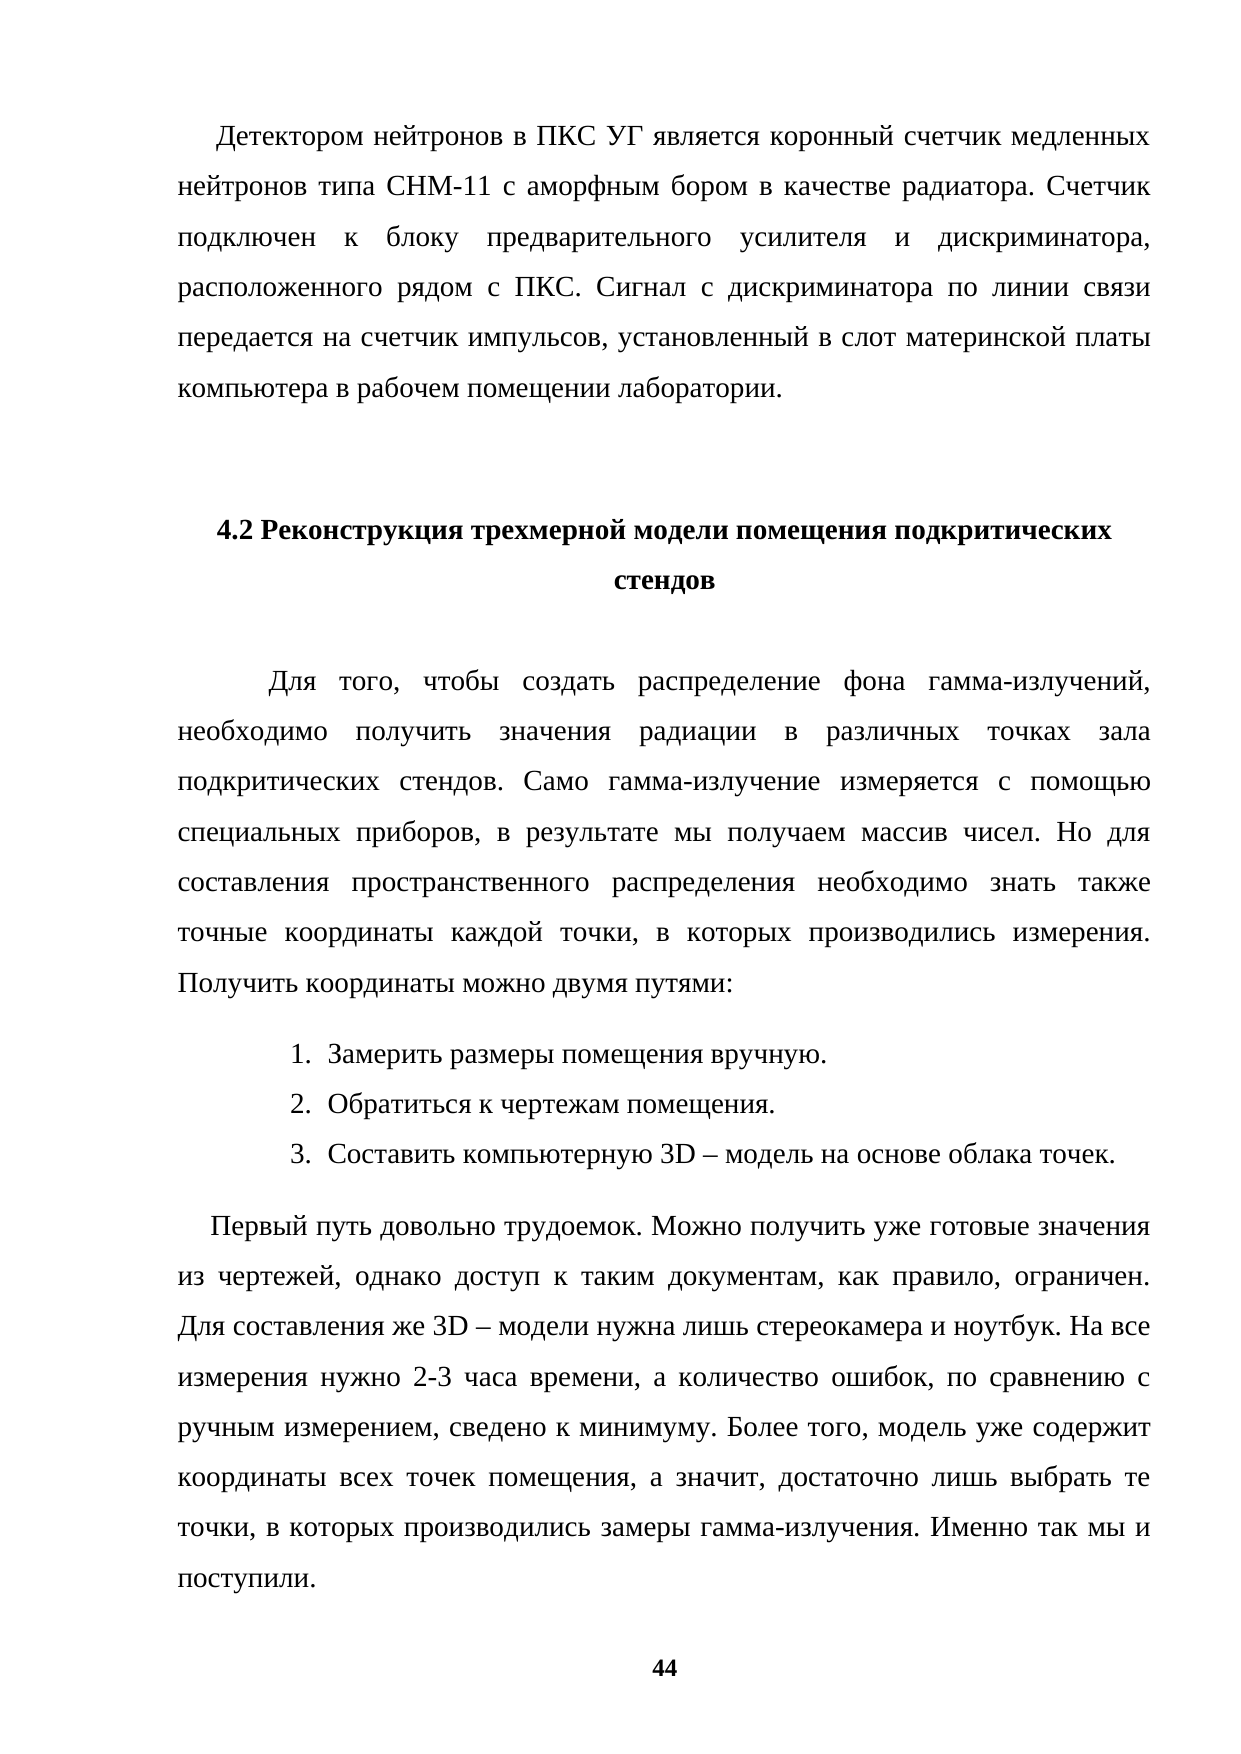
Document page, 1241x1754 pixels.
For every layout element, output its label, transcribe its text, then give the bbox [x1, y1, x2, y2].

list Составить компьютерную 3D – модель на основе облака точек. [290, 1137, 1152, 1170]
text Первый путь довольно трудоемок. Можно получить уже готовые значения из чертежей, однако доступ к таким документам, как правило, ограничен. Для составления же 3D – модели нужна лишь стереокамера и ноутбук. На все измерения нужно 2-3 часа времени, а количество ошибок, по сравнению с ручным измерением, сведено к минимуму. Более того, модель уже содержит координаты всех точек помещения, а значит, достаточно лишь выбрать те точки, в которых производились замеры гамма-излучения. Именно так мы и поступили. [177, 1208, 1152, 1593]
text 4.2 Реконструкция трехмерной модели помещения подкритических стендов [177, 512, 1152, 596]
list Обратиться к чертежам помещения. [290, 1086, 1152, 1120]
text Для того, чтобы создать распределение фона гамма-излучений, необходимо получить значения радиации в различных точках зала подкритических стендов. Само гамма-излучение измеряется с помощью специальных приборов, в результате мы получаем массив чисел. Но для составления пространственного распределения необходимо знать также точные координаты каждой точки, в которых производились измерения. Получить координаты можно двумя путями: [177, 663, 1152, 998]
list Замерить размеры помещения вручную. [290, 1036, 1152, 1069]
text Детектором нейтронов в ПКС УГ является коронный счетчик медленных нейтронов типа СНМ-11 с аморфным бором в качестве радиатора. Счетчик подключен к блоку предварительного усилителя и дискриминатора, расположенного рядом с ПКС. Сигнал с дискриминатора по линии связи передается на счетчик импульсов, установленный в слот материнской платы компьютера в рабочем помещении лаборатории. [177, 118, 1152, 403]
